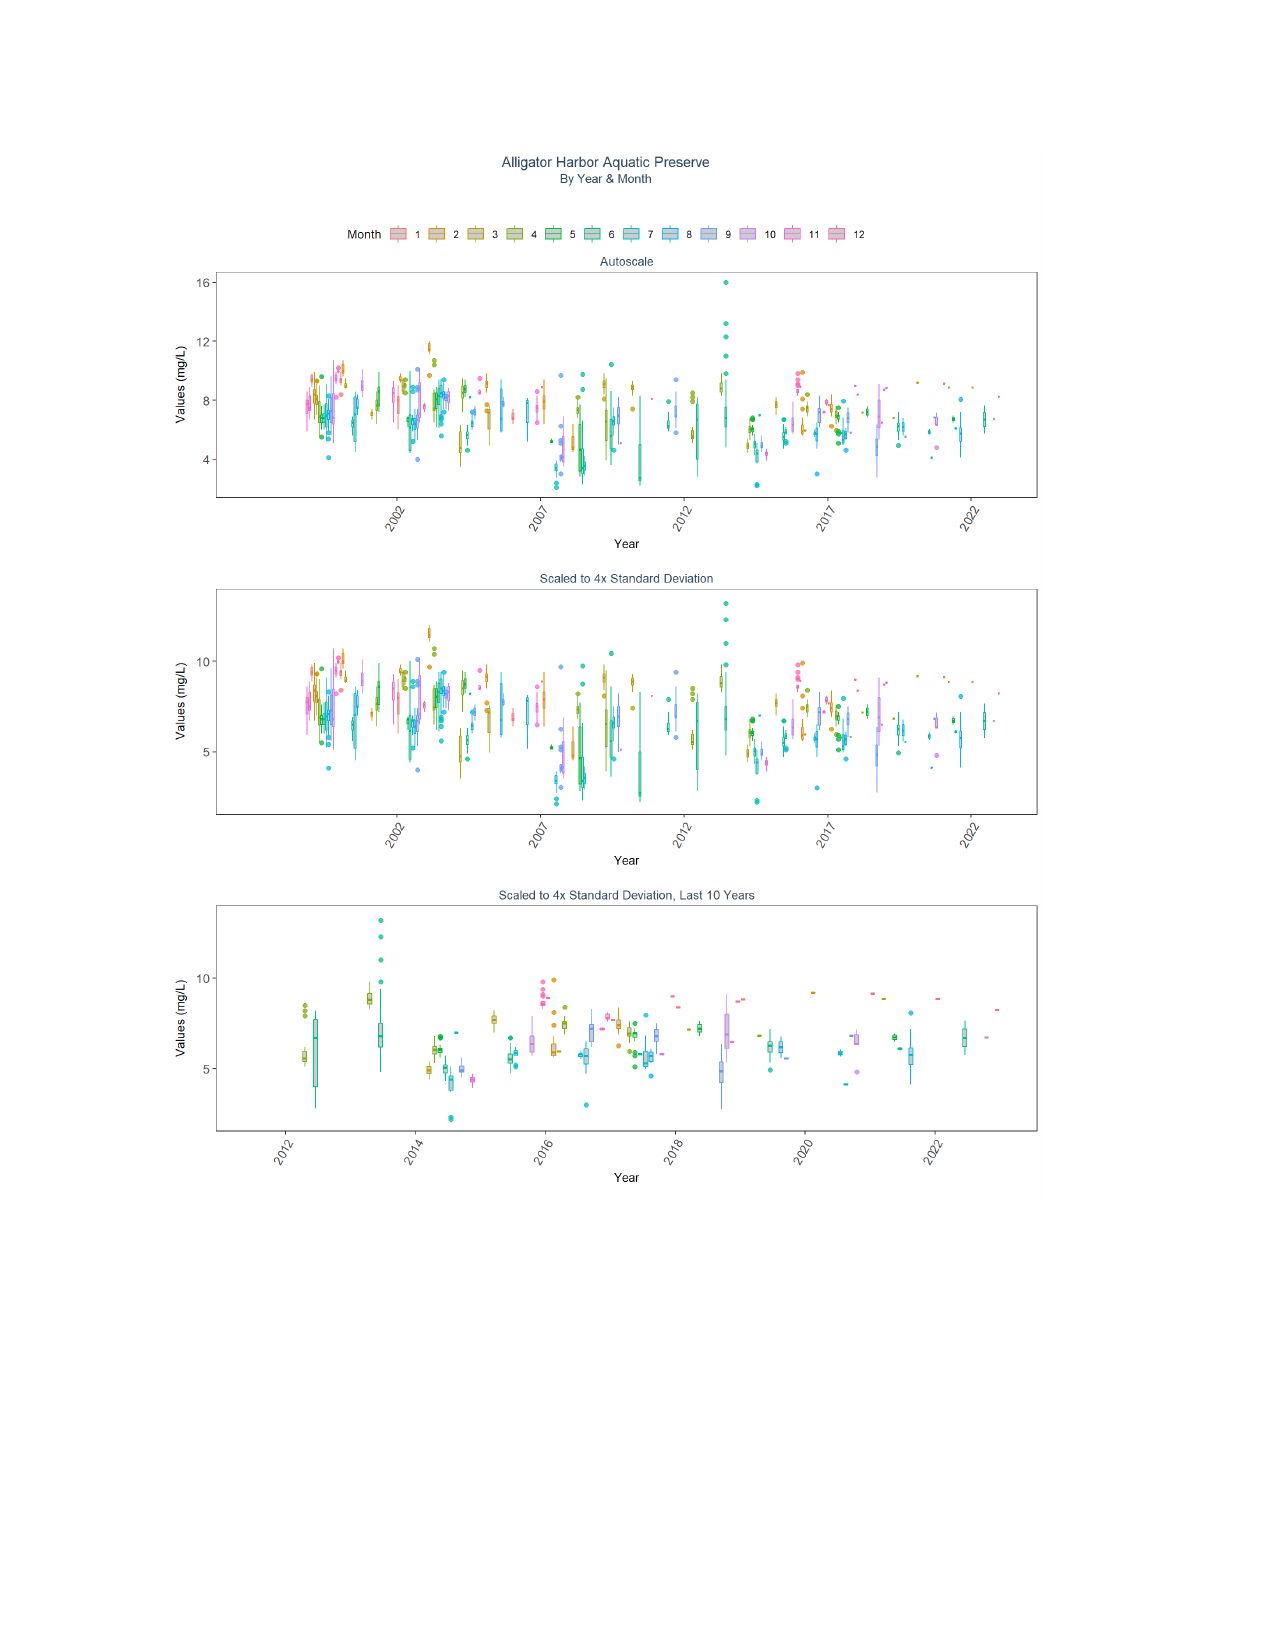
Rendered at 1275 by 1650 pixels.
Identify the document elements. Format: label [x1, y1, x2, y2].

picture [168, 150, 1044, 1200]
